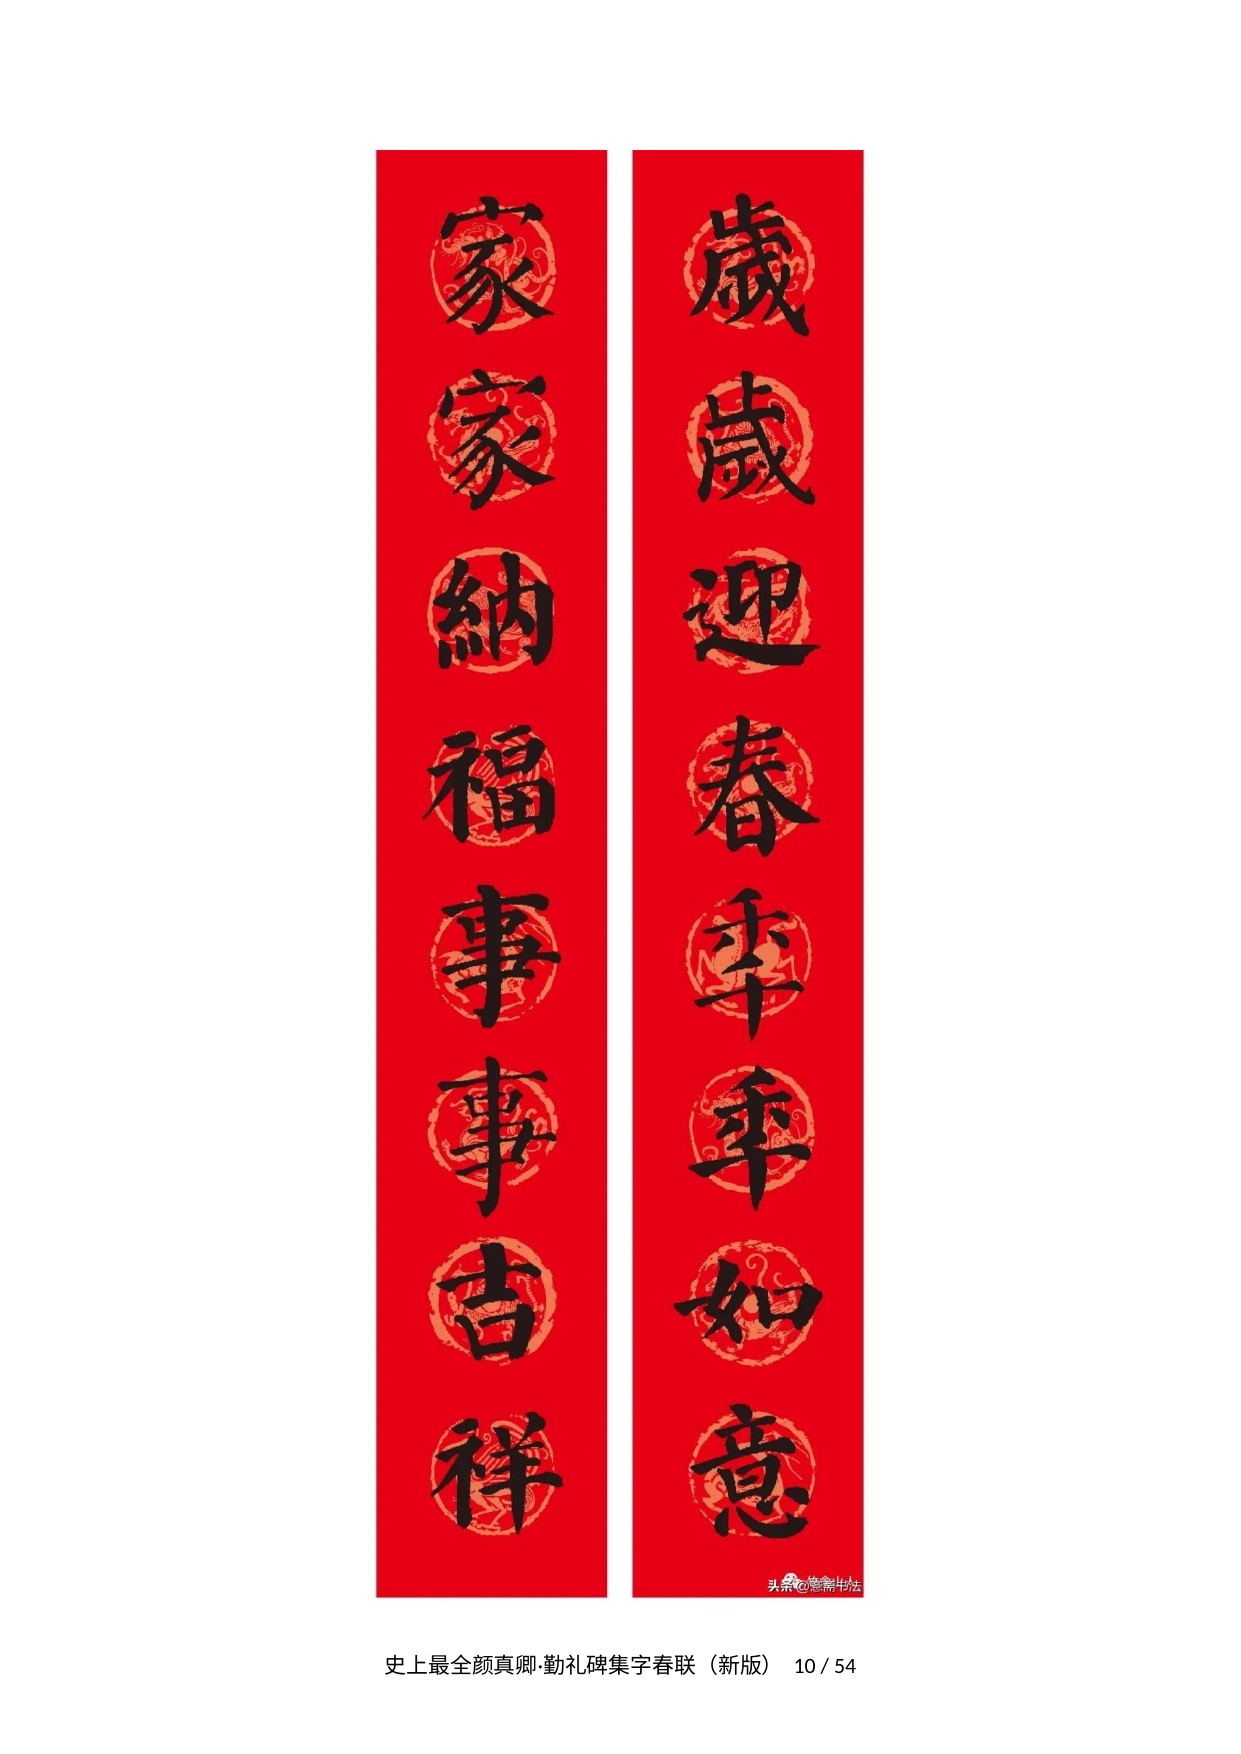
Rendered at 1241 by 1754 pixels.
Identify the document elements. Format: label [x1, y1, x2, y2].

picture [367, 150, 873, 1604]
